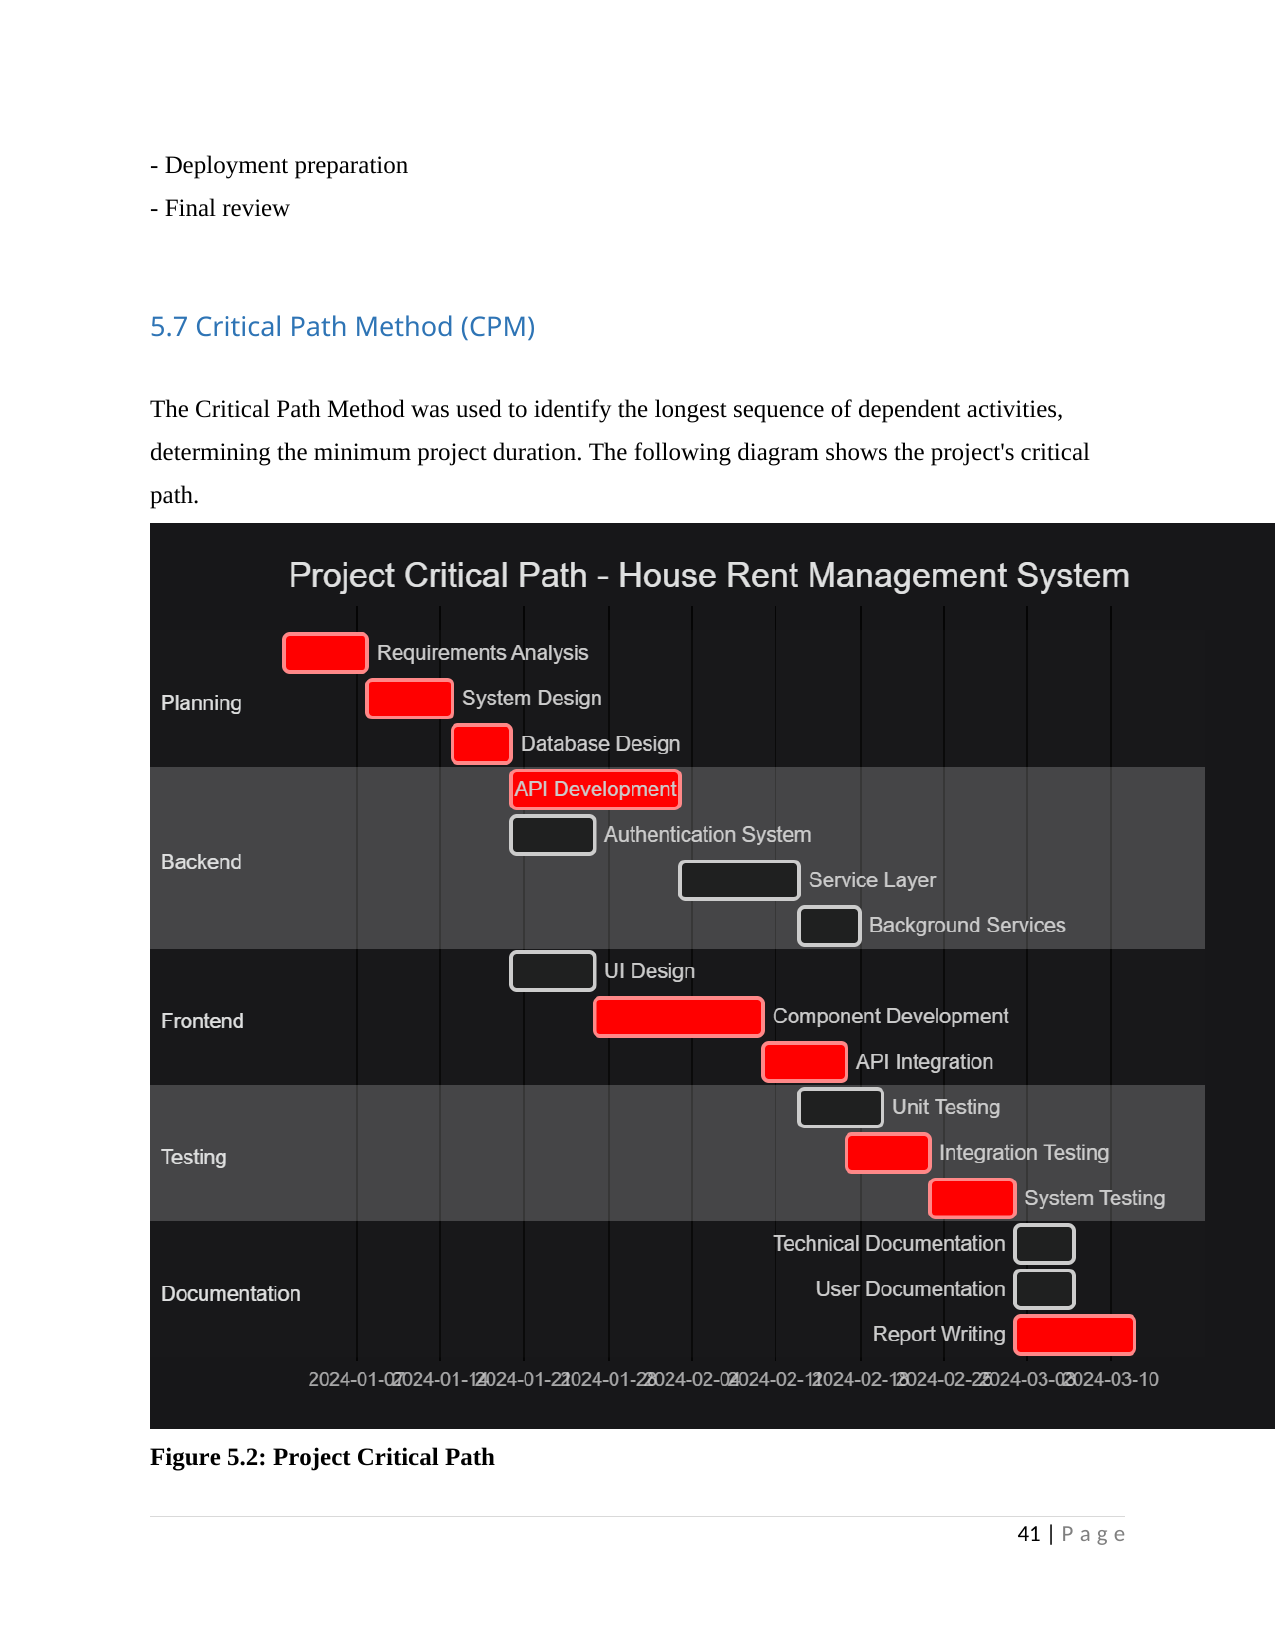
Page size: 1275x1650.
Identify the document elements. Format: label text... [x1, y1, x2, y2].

text Figure 5.2: Project Critical Path [150, 1442, 1125, 1471]
text - Final review [150, 193, 1125, 222]
subtitle 5.7 Critical Path Method (CPM) [150, 307, 1125, 344]
text The Critical Path Method was used to identify the longest sequence of dependent activities, determining the minimum project duration. The following diagram shows the project's critical path. [150, 394, 1125, 509]
picture [150, 523, 1275, 1429]
text - Deployment preparation [150, 150, 1125, 179]
